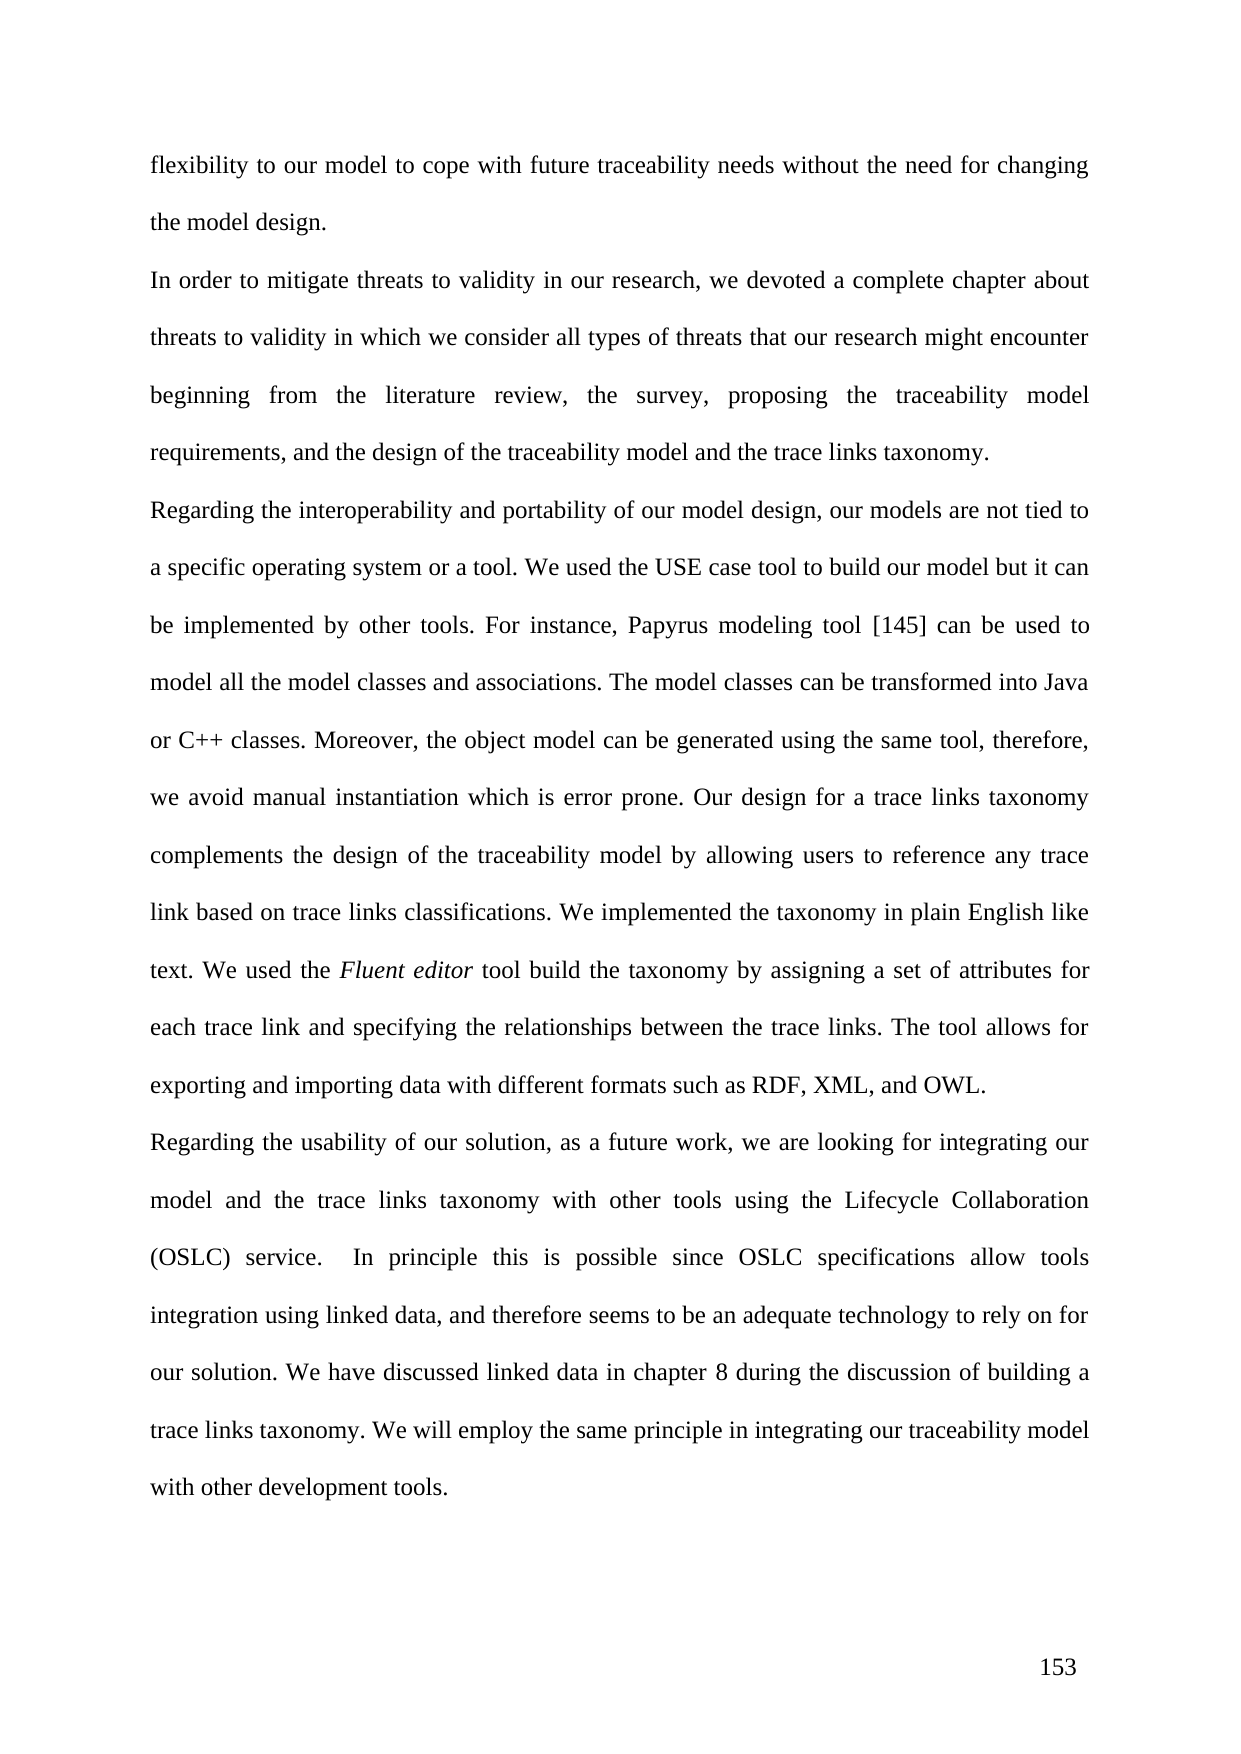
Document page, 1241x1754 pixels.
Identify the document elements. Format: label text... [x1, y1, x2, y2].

text Regarding the interoperability and portability of our model design, our models are not tied to a specific operating system or a tool. We used the USE case tool to build our model but it can be implemented by other tools. For instance, Papyrus modeling tool [145] can be used to model all the model classes and associations. The model classes can be transformed into Java or C++ classes. Moreover, the object model can be generated using the same tool, therefore, we avoid manual instantiation which is error prone. Our design for a trace links taxonomy complements the design of the traceability model by allowing users to reference any trace link based on trace links classifications. We implemented the taxonomy in plain English like text. We used the Fluent editor tool build the taxonomy by assigning a set of attributes for each trace link and specifying the relationships between the trace links. The tool allows for exporting and importing data with different formats such as RDF, XML, and OWL. [150, 495, 1090, 1099]
text In order to mitigate threats to validity in our research, we devoted a complete chapter about threats to validity in which we consider all types of threats that our research might encounter beginning from the literature review, the survey, proposing the traceability model requirements, and the design of the traceability model and the trace links taxonomy. [150, 265, 1090, 466]
text Regarding the usability of our solution, as a future work, we are looking for integrating our model and the trace links taxonomy with other tools using the Lifecycle Collaboration (OSLC) service. In principle this is possible since OSLC specifications allow tools integration using linked data, and therefore seems to be an adequate technology to rely on for our solution. We have discussed linked data in chapter 8 during the discussion of building a trace links taxonomy. We will employ the same principle in integrating our traceability model with other development tools [150, 1127, 1090, 1501]
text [150, 150, 1090, 236]
